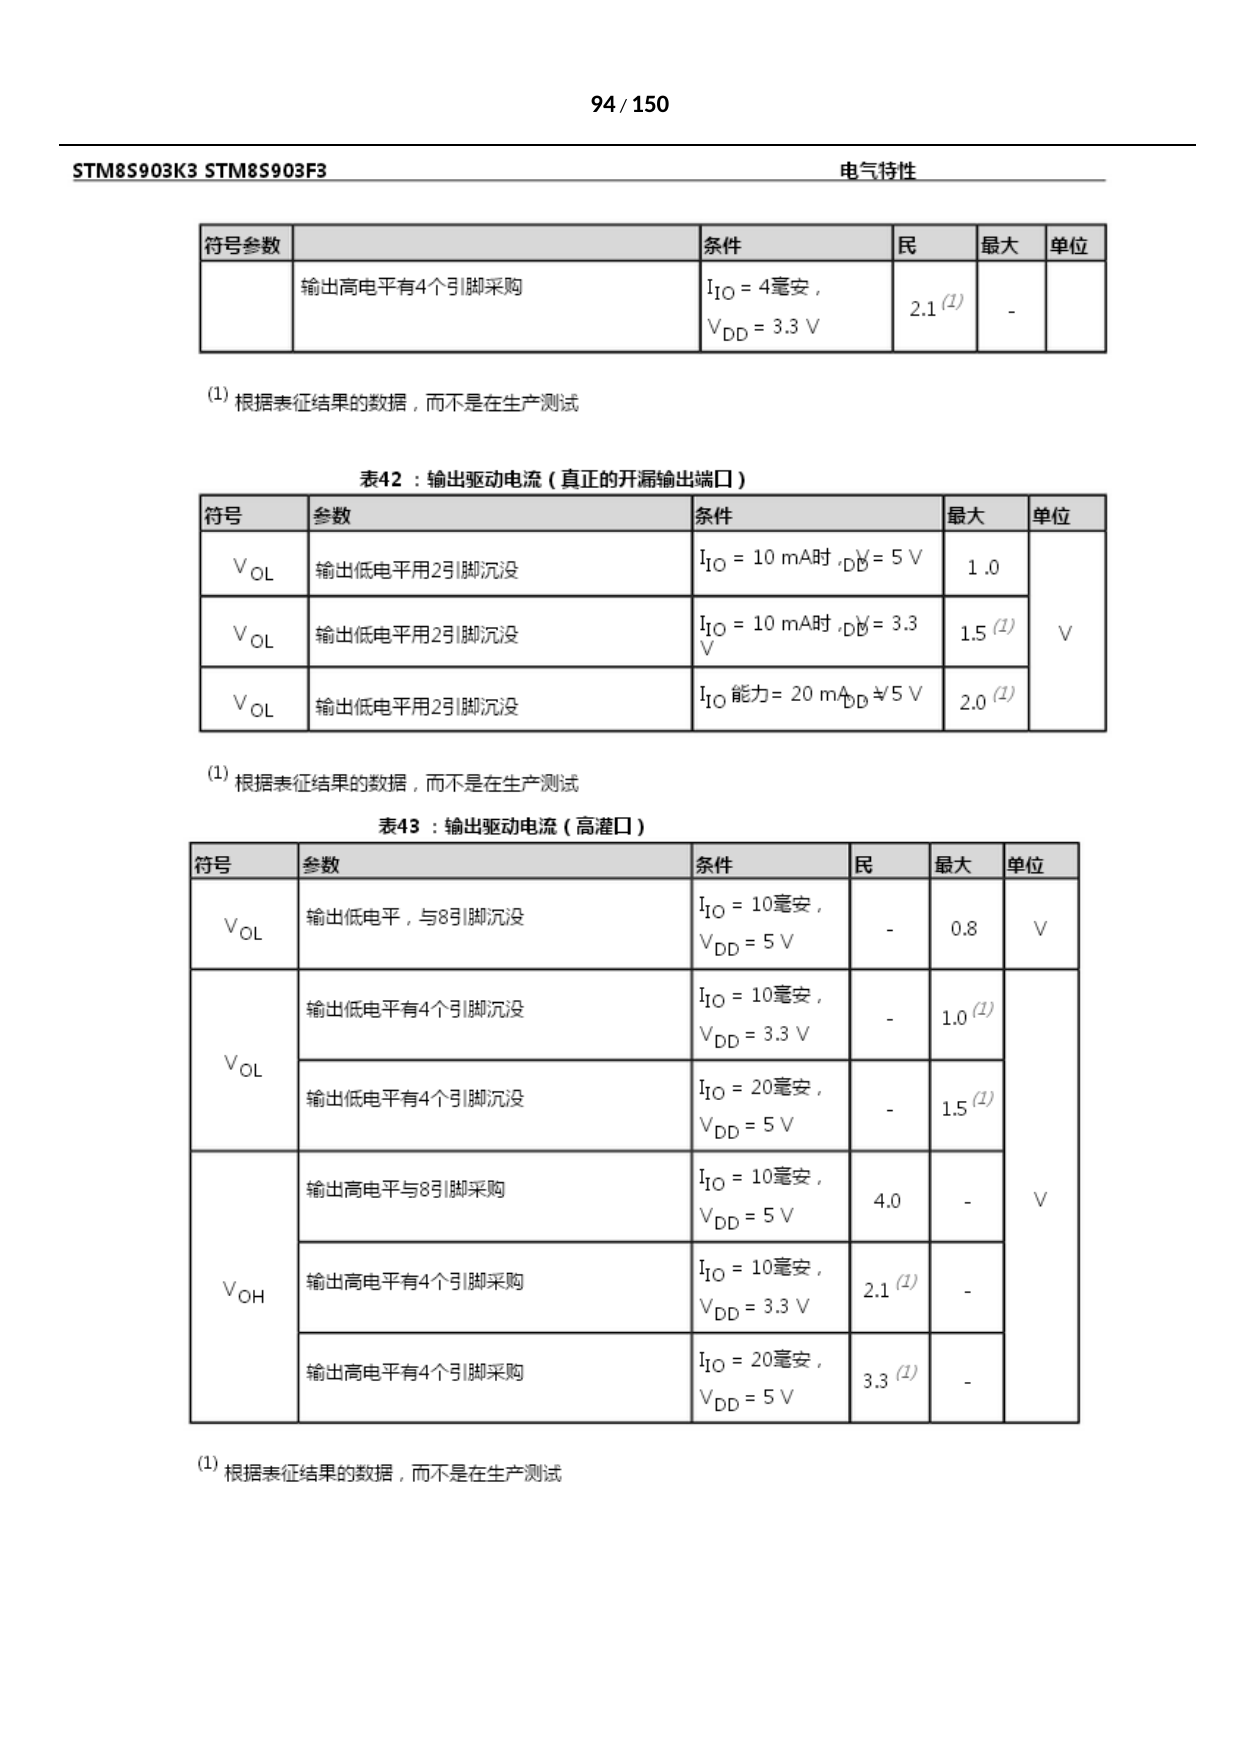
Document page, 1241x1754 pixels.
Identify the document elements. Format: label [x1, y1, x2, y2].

picture [59, 806, 1197, 1492]
picture [59, 156, 1197, 795]
